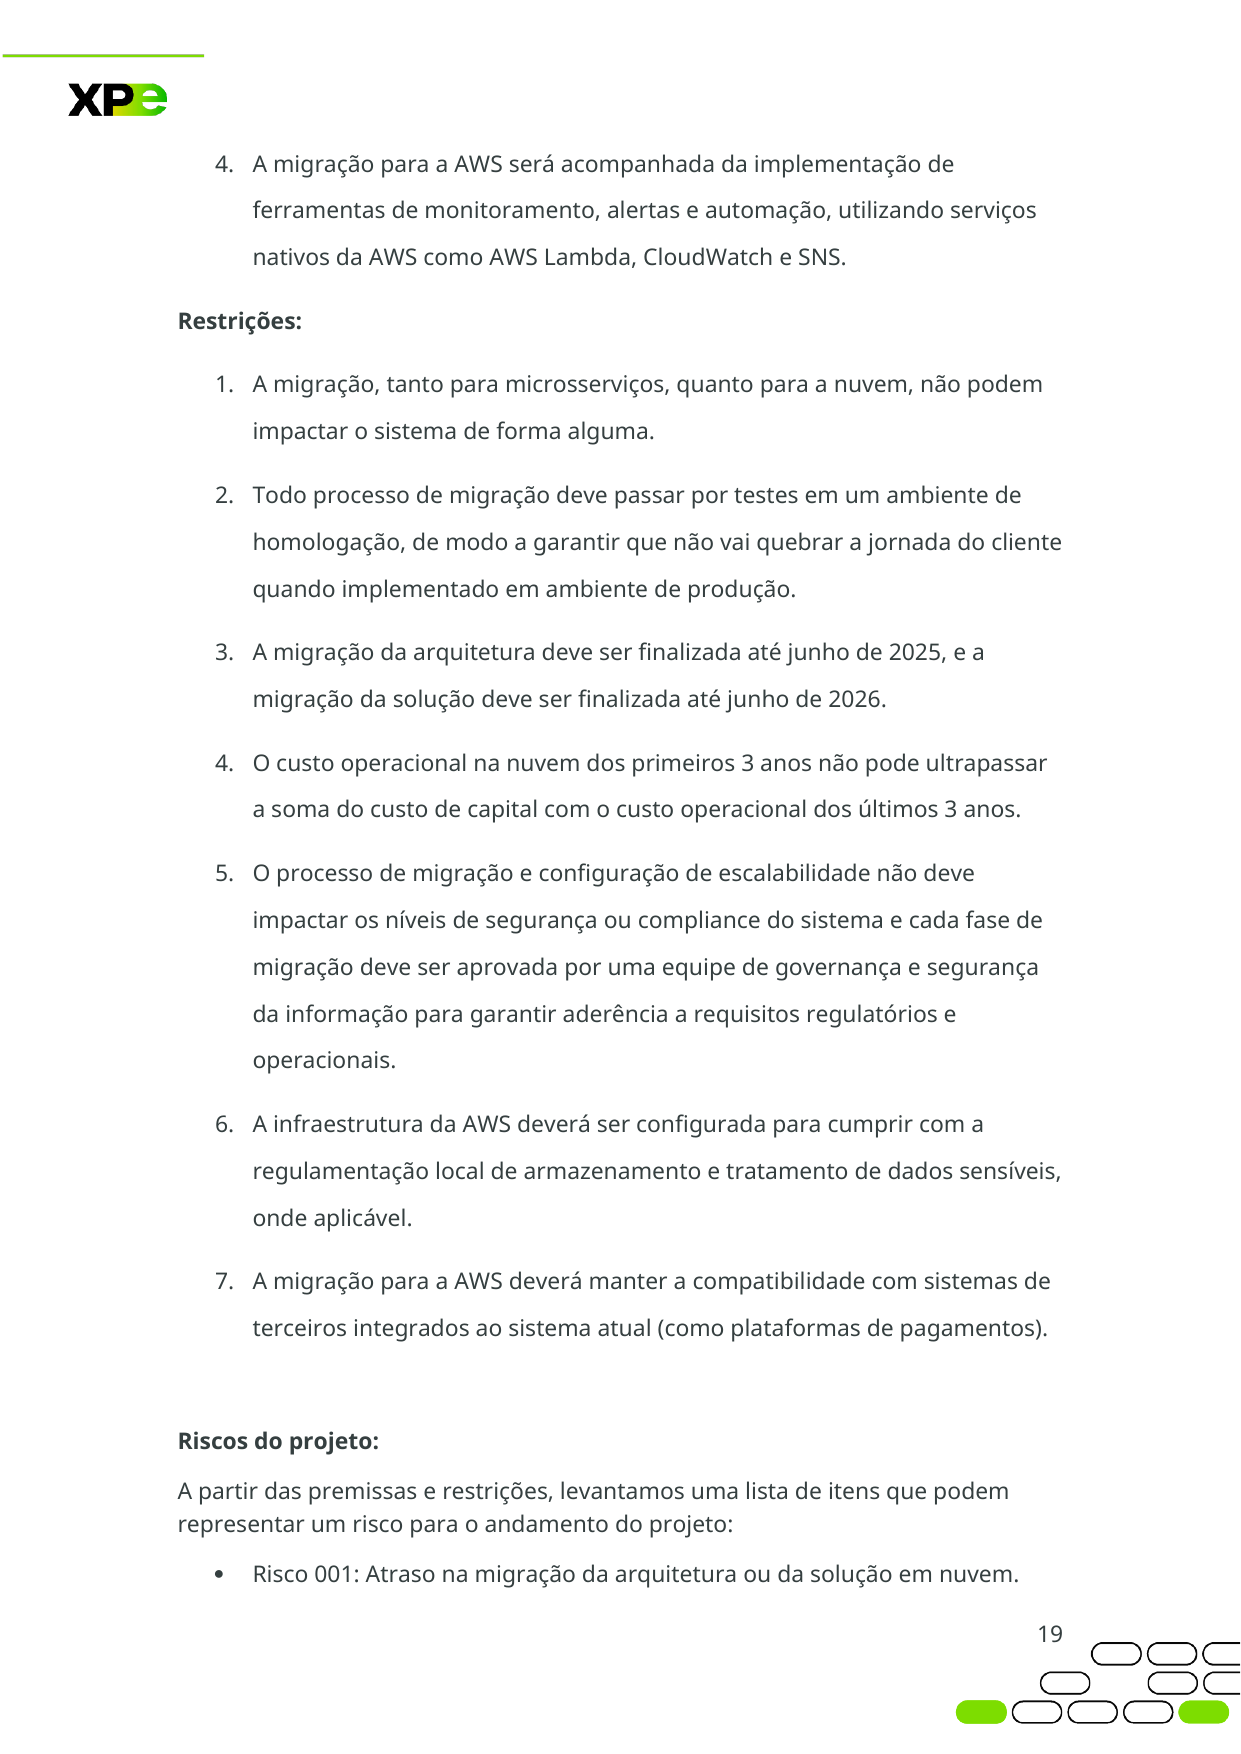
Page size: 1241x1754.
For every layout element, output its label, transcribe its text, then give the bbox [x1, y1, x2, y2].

list O custo operacional na nuvem dos primeiros 3 anos não pode ultrapassar a soma do custo de capital com o custo operacional dos últimos 3 anos. [215, 747, 1063, 825]
picture [2, 51, 205, 148]
list Risco 001: Atraso na migração da arquitetura ou da solução em nuvem. [215, 1556, 1063, 1589]
list A migração para a AWS será acompanhada da implementação de ferramentas de monitoramento, alertas e automação, utilizando serviços nativos da AWS como AWS Lambda, CloudWatch e SNS. [215, 148, 1063, 273]
text Riscos do projeto: [177, 1423, 1063, 1456]
picture [955, 1642, 1241, 1724]
text Restrições: [177, 305, 1063, 336]
list A migração, tanto para microsserviços, quanto para a nuvem, não podem impactar o sistema de forma alguma. [215, 368, 1063, 447]
list A infraestrutura da AWS deverá ser configurada para cumprir com a regulamentação local de armazenamento e tratamento de dados sensíveis, onde aplicável. [215, 1108, 1063, 1233]
text A partir das premissas e restrições, levantamos uma lista de itens que podem representar um risco para o andamento do projeto: [177, 1473, 1063, 1539]
list A migração da arquitetura deve ser finalizada até junho de 2025, e a migração da solução deve ser finalizada até junho de 2026. [215, 636, 1063, 714]
list A migração para a AWS deverá manter a compatibilidade com sistemas de terceiros integrados ao sistema atual (como plataformas de pagamentos). [215, 1265, 1063, 1343]
list O processo de migração e configuração de escalabilidade não deve impactar os níveis de segurança ou compliance do sistema e cada fase de migração deve ser aprovada por uma equipe de governança e segurança da informação para garantir aderência a requisitos regulatórios e operacionais. [215, 857, 1063, 1076]
list Todo processo de migração deve passar por testes em um ambiente de homologação, de modo a garantir que não vai quebrar a jornada do cliente quando implementado em ambiente de produção. [215, 479, 1063, 604]
